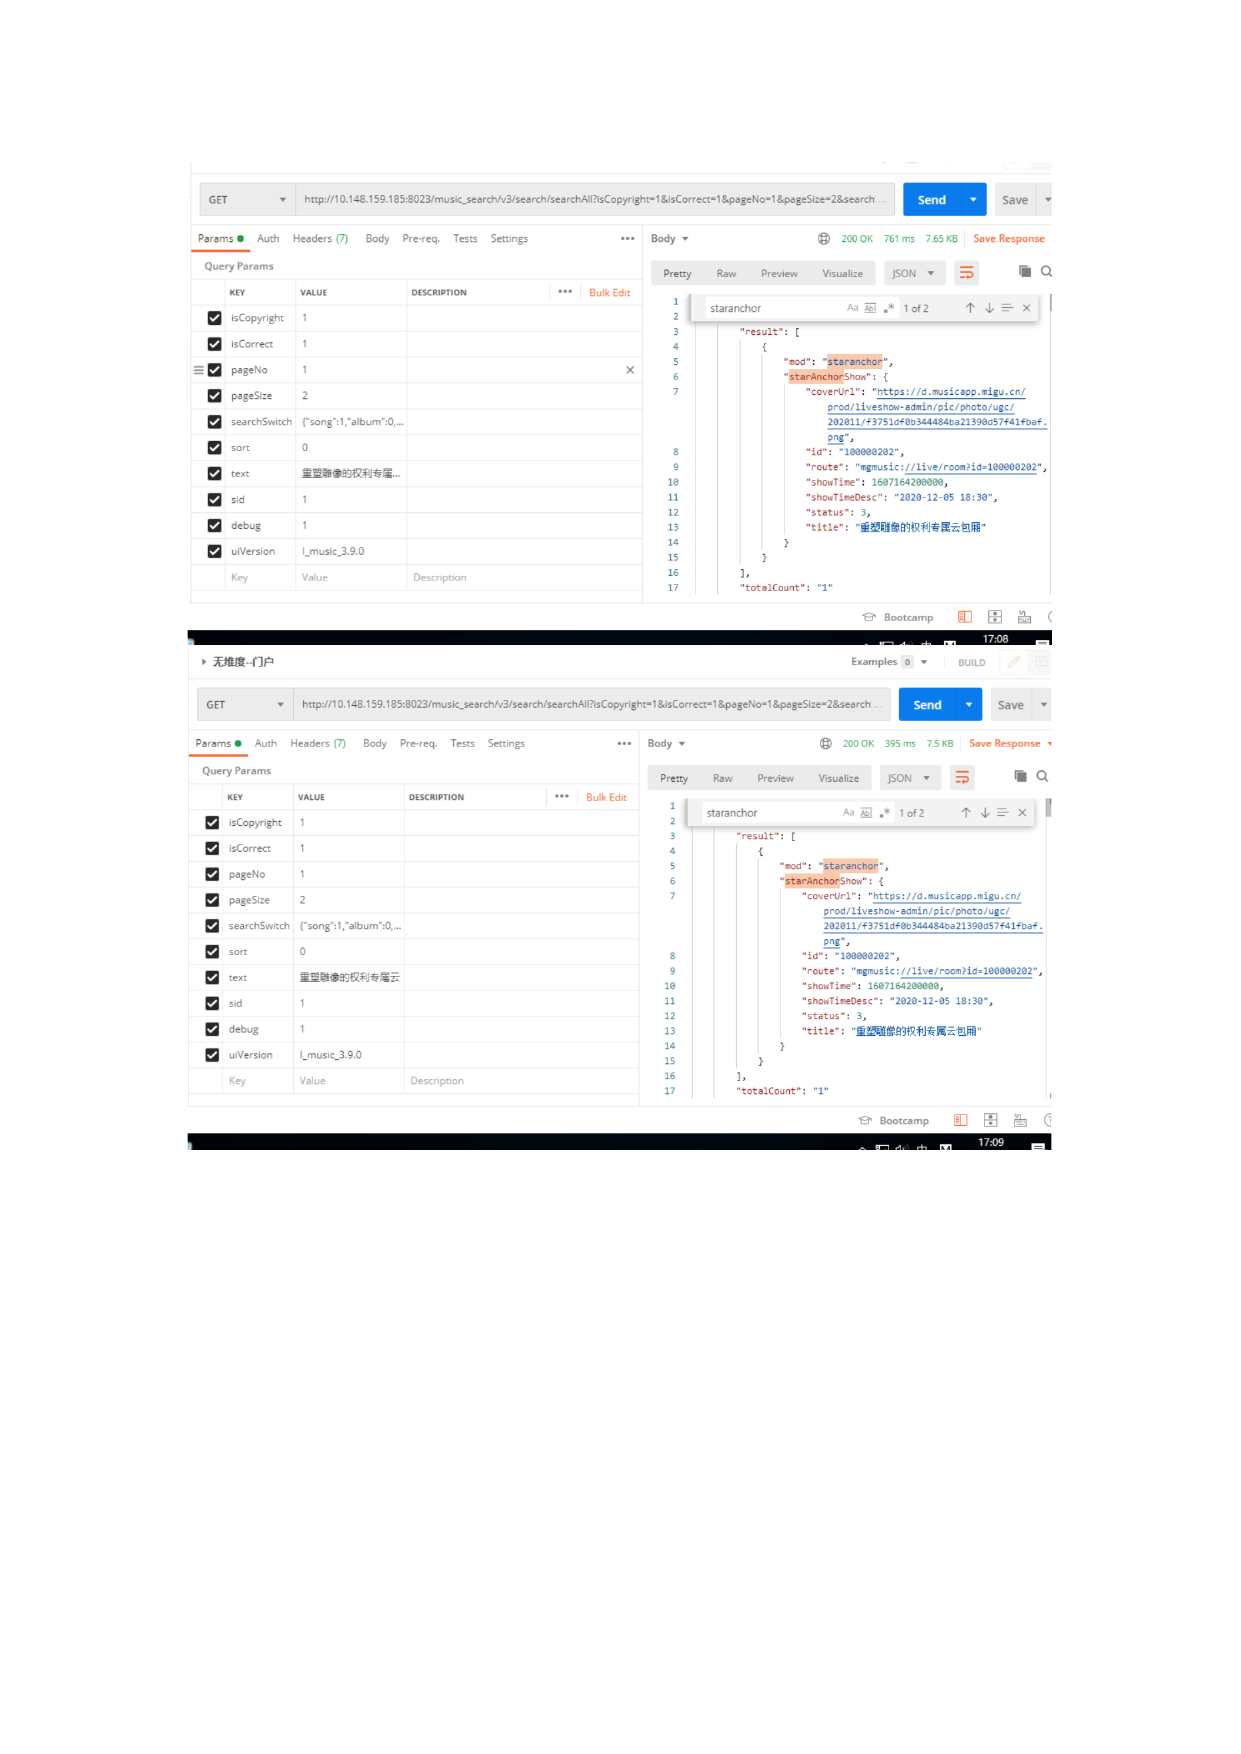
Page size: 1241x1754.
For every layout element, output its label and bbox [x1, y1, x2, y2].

picture [187, 649, 1052, 1150]
picture [187, 162, 1052, 645]
